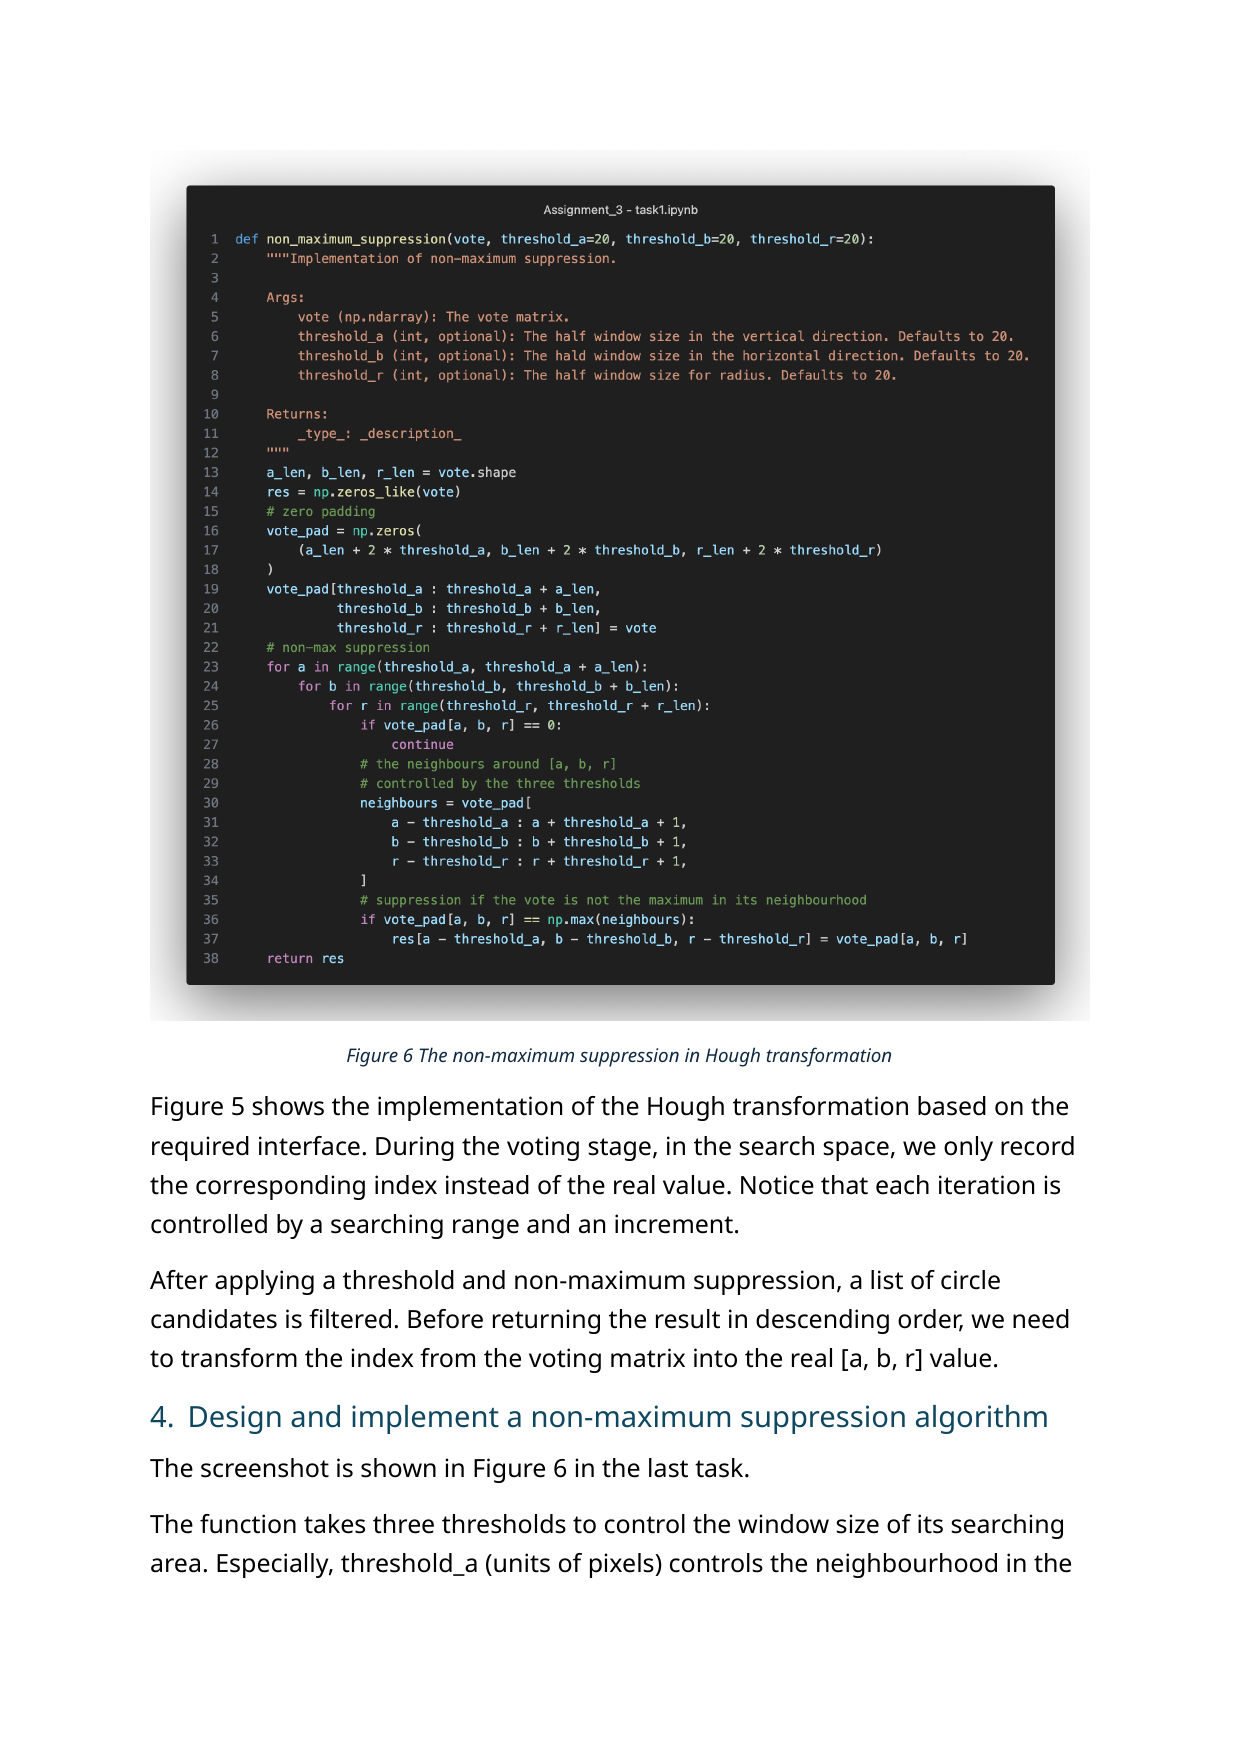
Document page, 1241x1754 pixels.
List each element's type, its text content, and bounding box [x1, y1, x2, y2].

subtitle Design and implement a non-maximum suppression algorithm [150, 1396, 1090, 1436]
text After applying a threshold and non-maximum suppression, a list of circle candidates is filtered. Before returning the result in descending order, we need to transform the index from the voting matrix into the real [a, b, r] value. [150, 1262, 1090, 1375]
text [150, 1506, 1090, 1579]
text Figure 6 The non-maximum suppression in Hough transformation [150, 1043, 1090, 1068]
picture [150, 150, 1091, 1021]
text The screenshot is shown in Figure 6 in the last task. [150, 1450, 1090, 1484]
text Figure 5 shows the implementation of the Hough transformation based on the required interface. During the voting stage, in the search space, we only record the corresponding index instead of the real value. Notice that each iteration is controlled by a searching range and an increment. [150, 1089, 1090, 1241]
